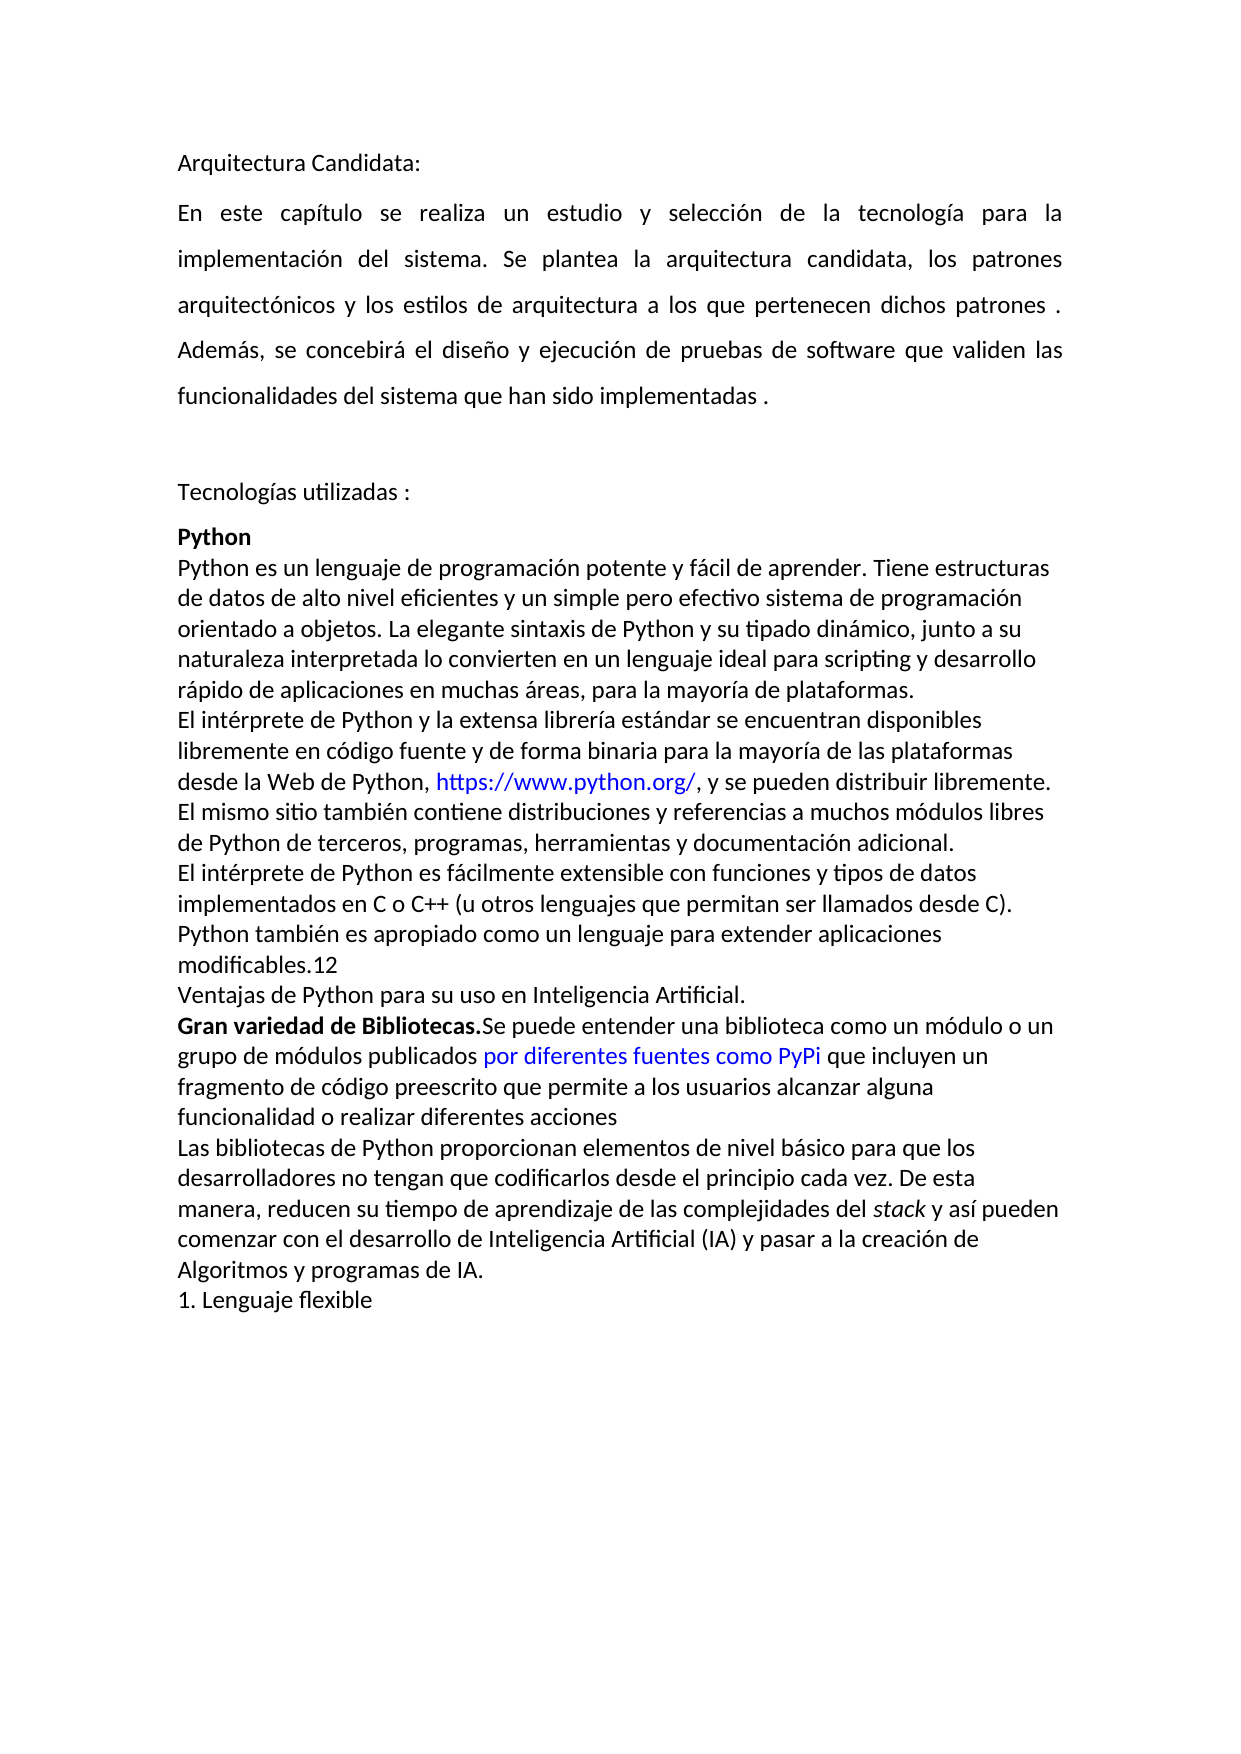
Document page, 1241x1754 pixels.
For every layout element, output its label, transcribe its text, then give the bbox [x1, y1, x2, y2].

text Ventajas de Python para su uso en Inteligencia Artificial. [177, 979, 1063, 1010]
text 1. Lenguaje flexible [177, 1284, 1063, 1315]
text El intérprete de Python es fácilmente extensible con funciones y tipos de datos implementados en C o C++ (u otros lenguajes que permitan ser llamados desde C). Python también es apropiado como un lenguaje para extender aplicaciones modificables.12 [177, 857, 1063, 979]
subtitle En este capítulo se realiza un estudio y selección de la tecnología para la implementación del sistema. Se plantea la arquitectura candidata, los patrones arquitectónicos y los estilos de arquitectura a los que pertenecen dichos patrones . Además, se concebirá el diseño y ejecución de pruebas de software que validen las funcionalidades del sistema que han sido implementadas . [177, 197, 1063, 411]
text Gran variedad de Bibliotecas.Se puede entender una biblioteca como un módulo o un grupo de módulos publicados por diferentes fuentes como PyPi que incluyen un fragmento de código preescrito que permite a los usuarios alcanzar alguna funcionalidad o realizar diferentes acciones [177, 1010, 1063, 1132]
subtitle Arquitectura Candidata: [177, 148, 1063, 178]
text Las bibliotecas de Python proporcionan elementos de nivel básico para que los desarrolladores no tengan que codificarlos desde el principio cada vez. De esta manera, reducen su tiempo de aprendizaje de las complejidades del stack y así pueden comenzar con el desarrollo de Inteligencia Artificial (IA) y pasar a la creación de Algoritmos y programas de IA. [177, 1132, 1063, 1284]
text Python es un lenguaje de programación potente y fácil de aprender. Tiene estructuras de datos de alto nivel eficientes y un simple pero efectivo sistema de programación orientado a objetos. La elegante sintaxis de Python y su tipado dinámico, junto a su naturaleza interpretada lo convierten en un lenguaje ideal para scripting y desarrollo rápido de aplicaciones en muchas áreas, para la mayoría de plataformas. [177, 552, 1063, 704]
text Python [177, 521, 1063, 552]
subtitle Tecnologías utilizadas : [177, 476, 1063, 506]
text El intérprete de Python y la extensa librería estándar se encuentran disponibles libremente en código fuente y de forma binaria para la mayoría de las plataformas desde la Web de Python, https://www.python.org/, y se pueden distribuir libremente. El mismo sitio también contiene distribuciones y referencias a muchos módulos libres de Python de terceros, programas, herramientas y documentación adicional. [177, 704, 1063, 857]
